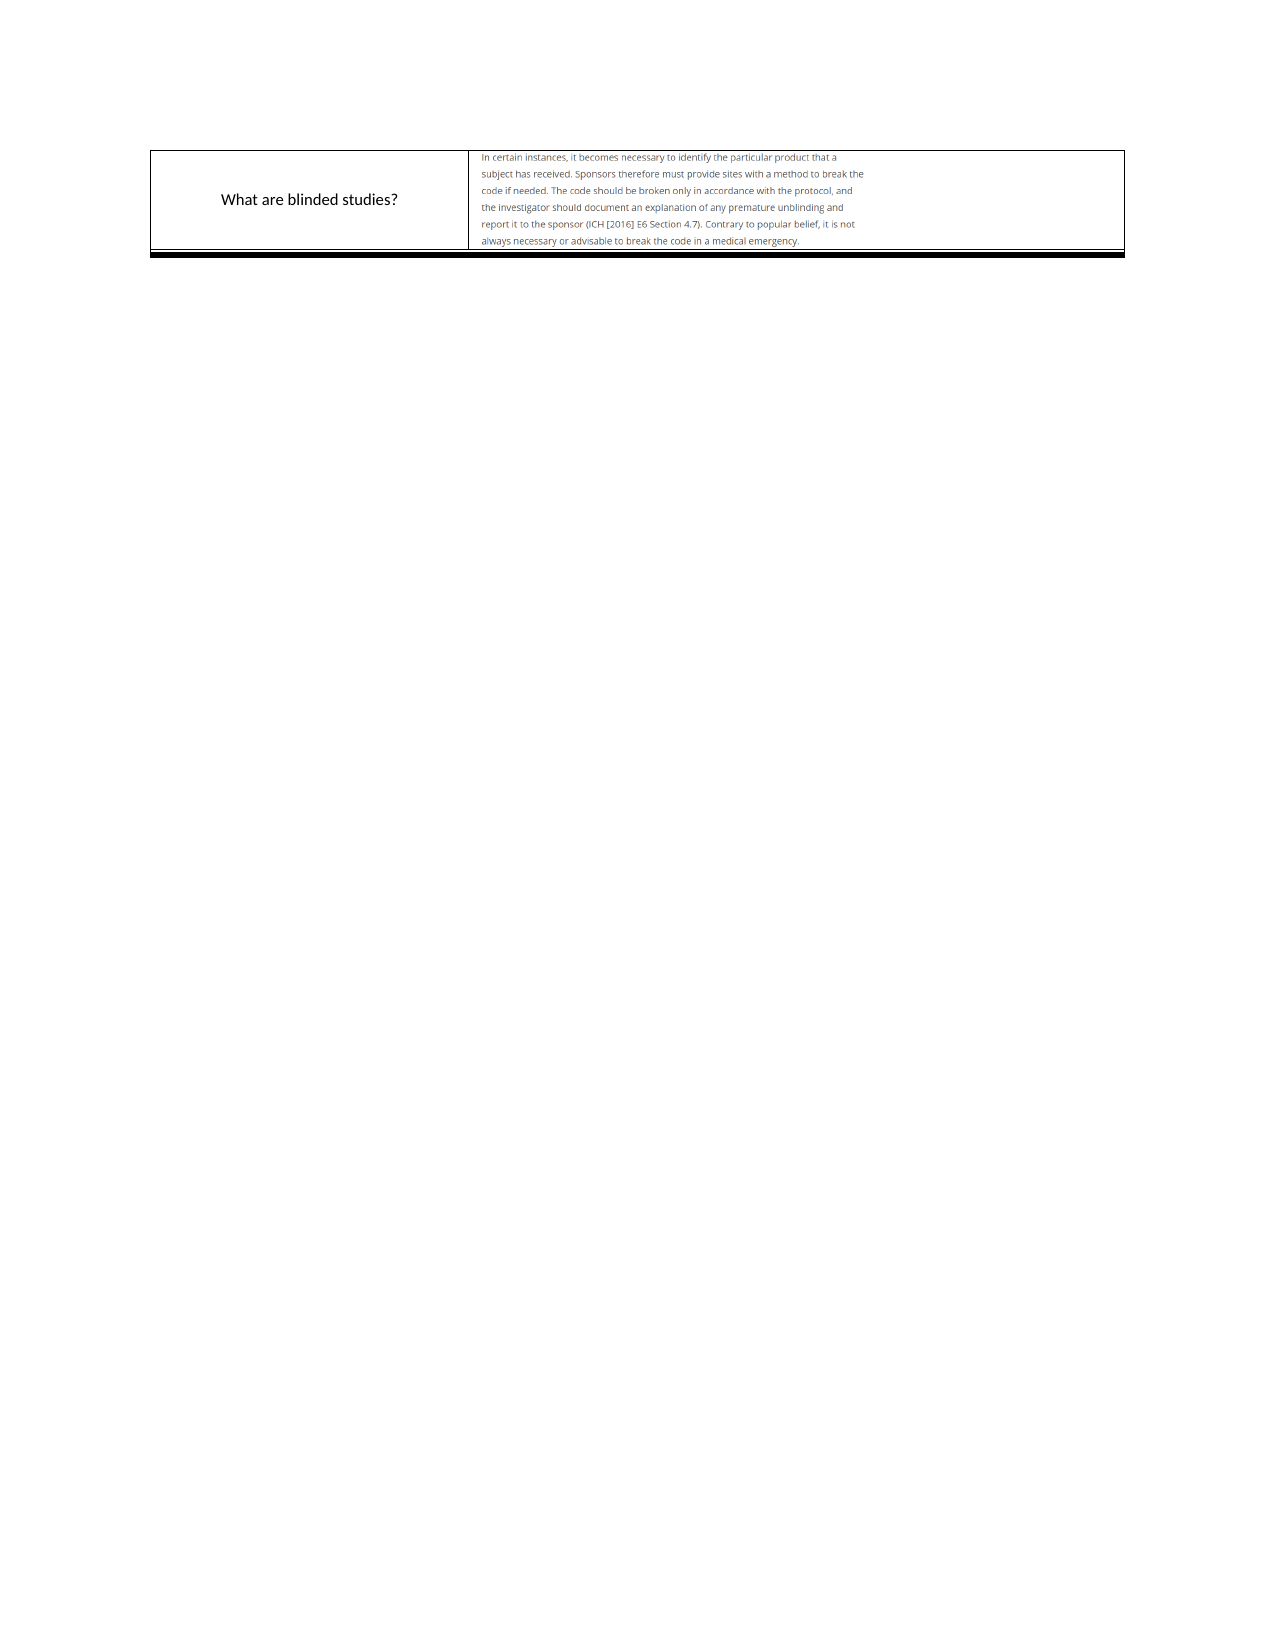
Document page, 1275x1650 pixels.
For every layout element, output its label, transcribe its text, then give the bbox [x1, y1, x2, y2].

picture [480, 151, 866, 249]
table_cell [469, 151, 480, 248]
table_cell What are blinded studies? [151, 151, 468, 248]
table_cell [866, 151, 1124, 248]
